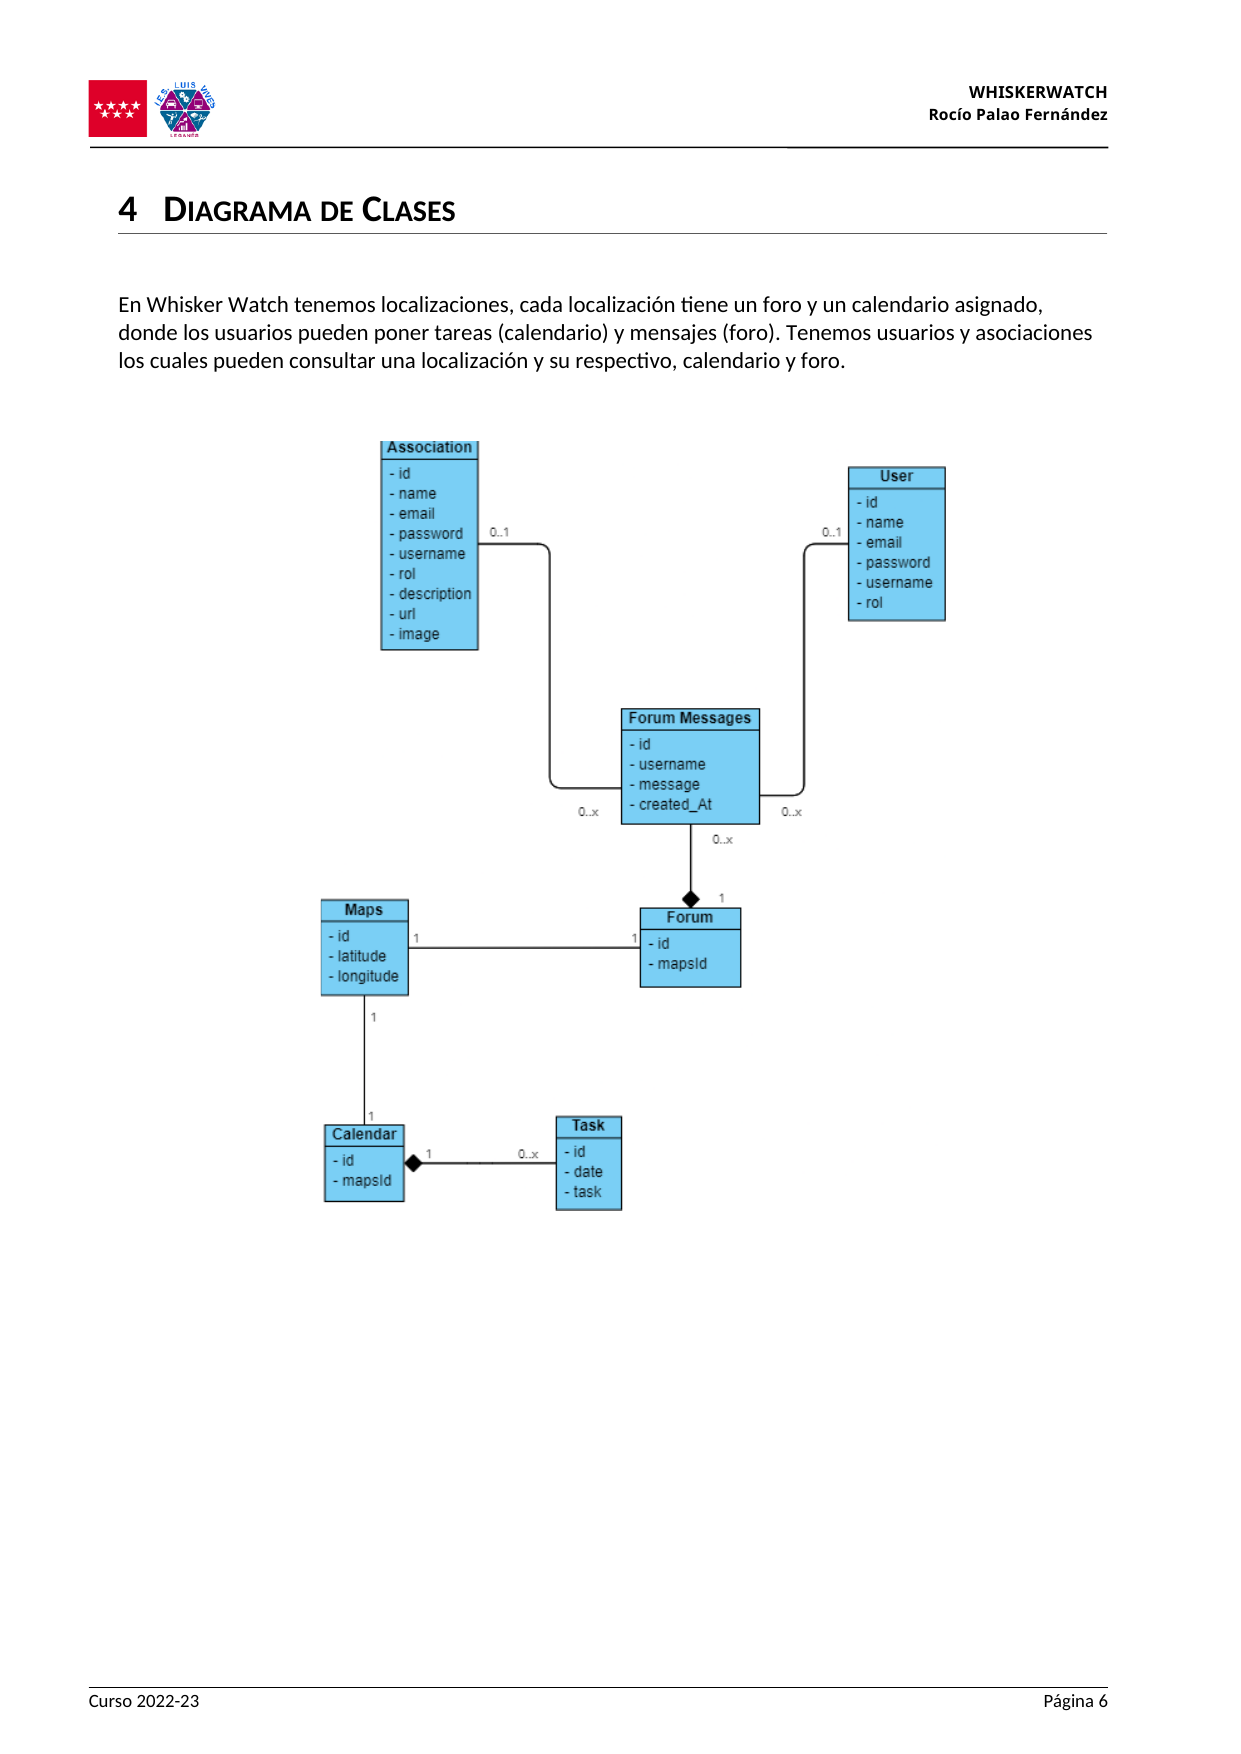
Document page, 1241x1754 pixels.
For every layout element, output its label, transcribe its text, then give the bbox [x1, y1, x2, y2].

picture [320, 441, 956, 1211]
picture [87, 80, 215, 136]
subtitle Diagrama de Clases [118, 185, 1107, 233]
text En Whisker Watch tenemos localizaciones, cada localización tiene un foro y un calendario asignado, donde los usuarios pueden poner tareas (calendario) y mensajes (foro). Tenemos usuarios y asociaciones los cuales pueden consultar una localización y su respectivo, calendario y foro. [118, 290, 1107, 374]
